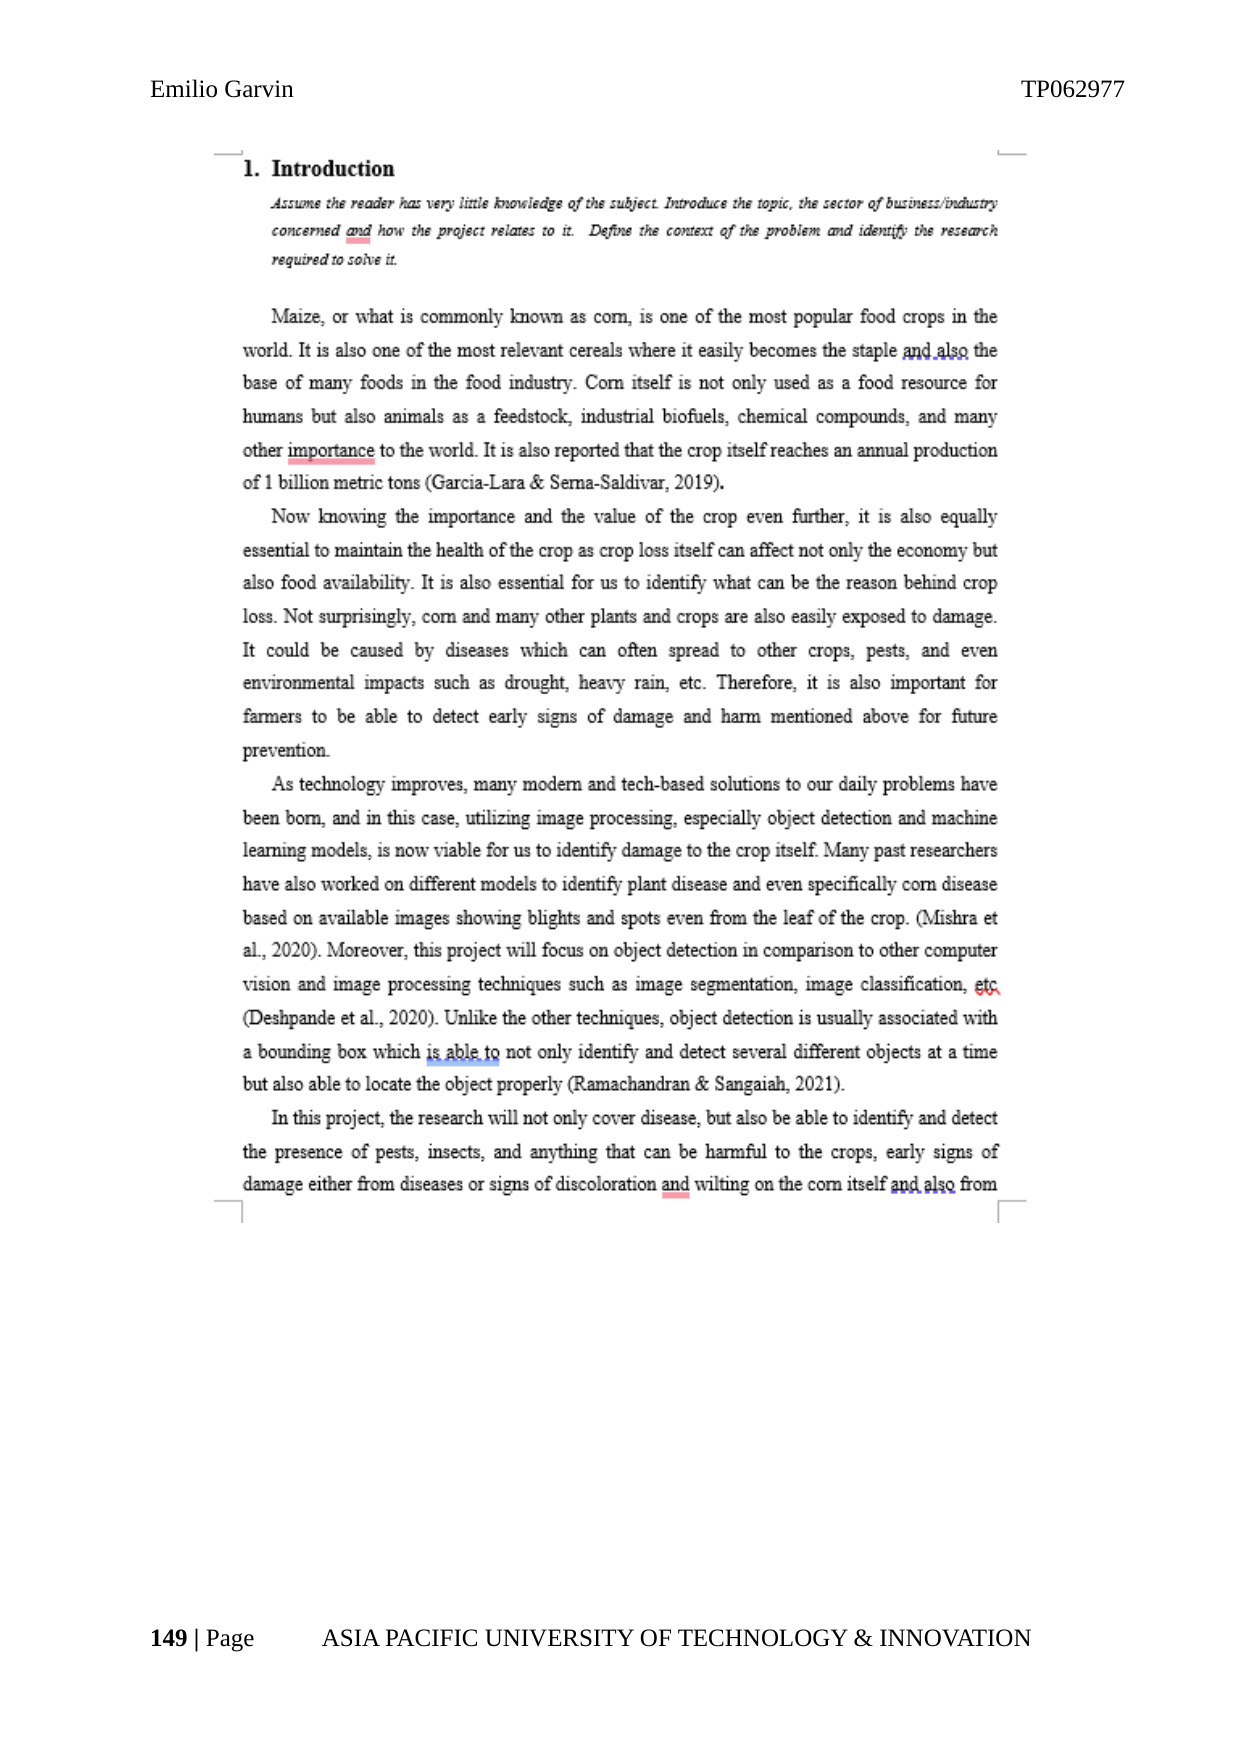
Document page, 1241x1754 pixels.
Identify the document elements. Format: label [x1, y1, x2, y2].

picture [190, 150, 1050, 1223]
